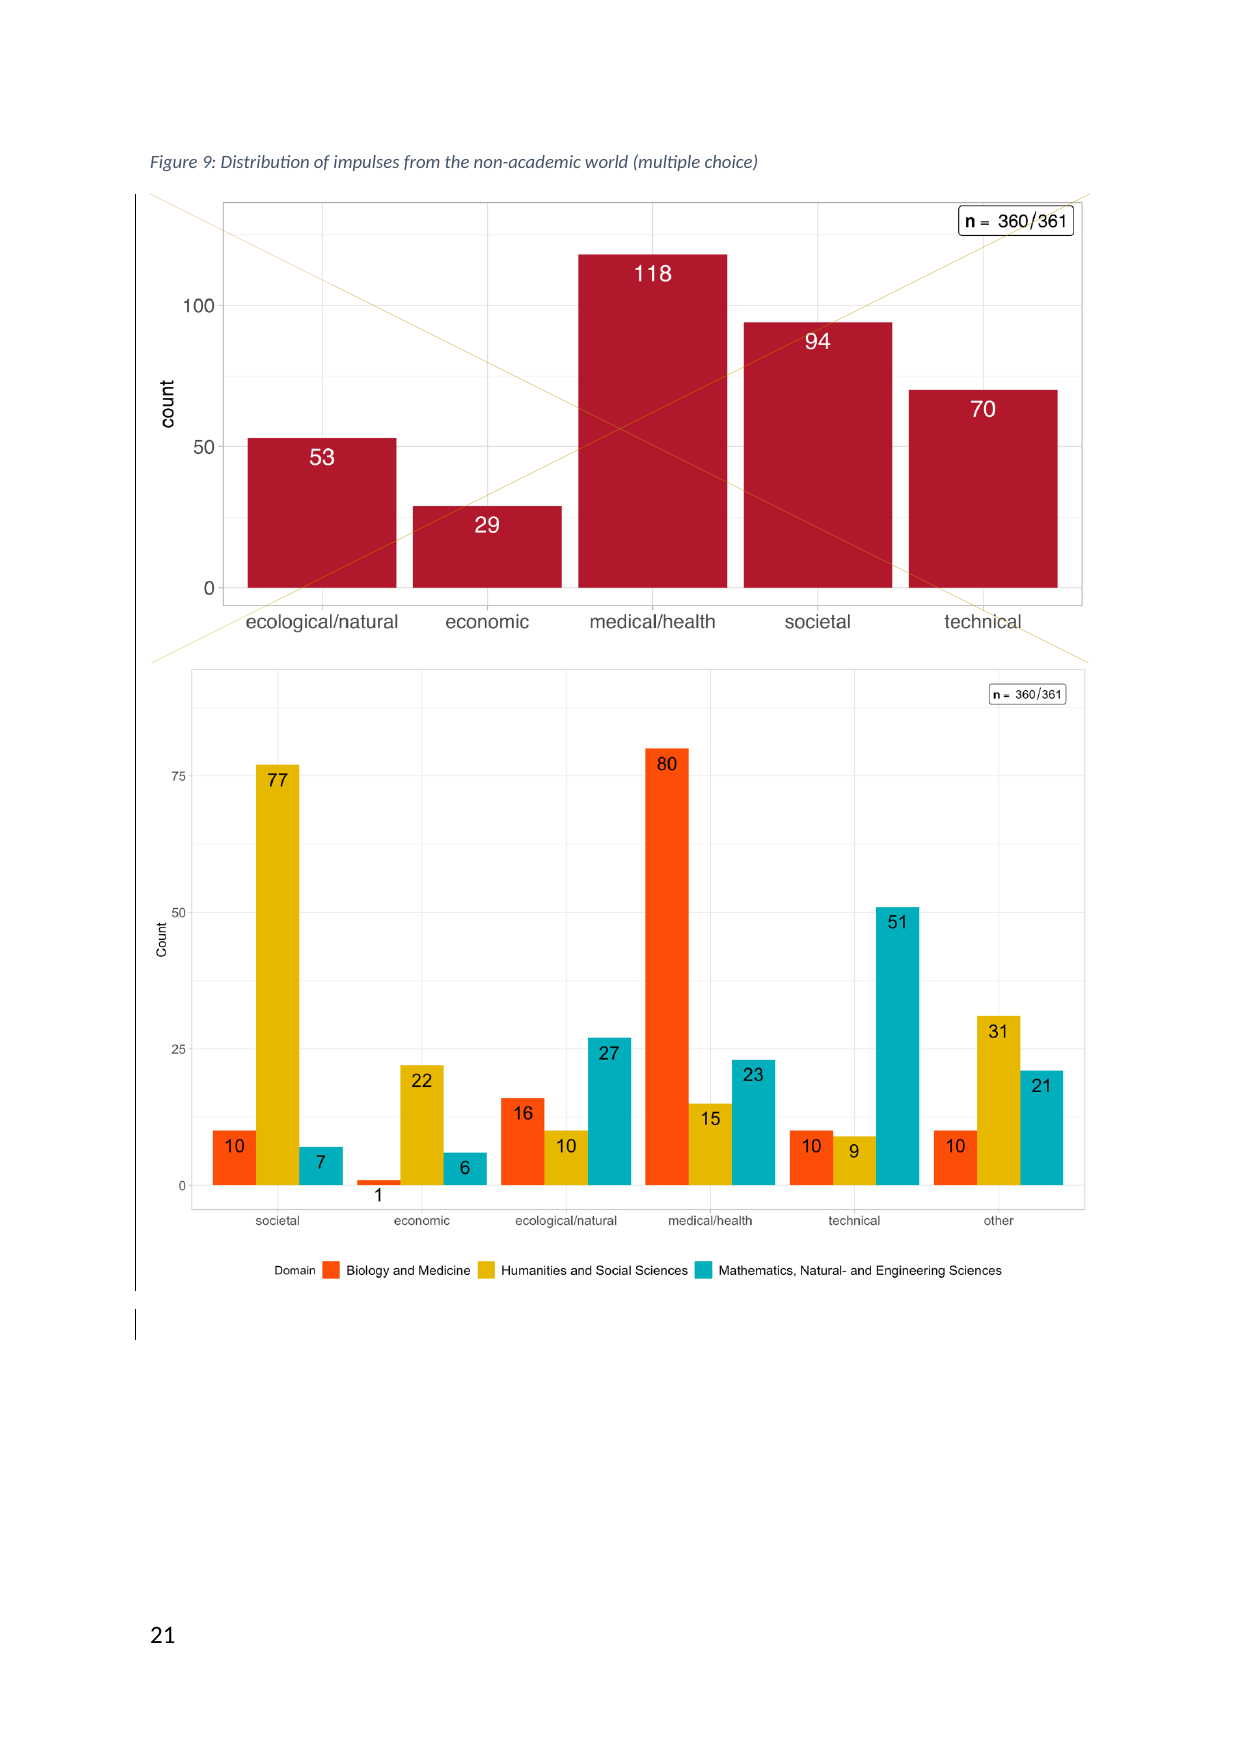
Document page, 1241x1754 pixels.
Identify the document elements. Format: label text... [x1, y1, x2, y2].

picture [151, 193, 1089, 428]
picture [150, 194, 1091, 1291]
text Figure 9: Distribution of impulses from the non-academic world (multiple choice) [150, 150, 1090, 173]
